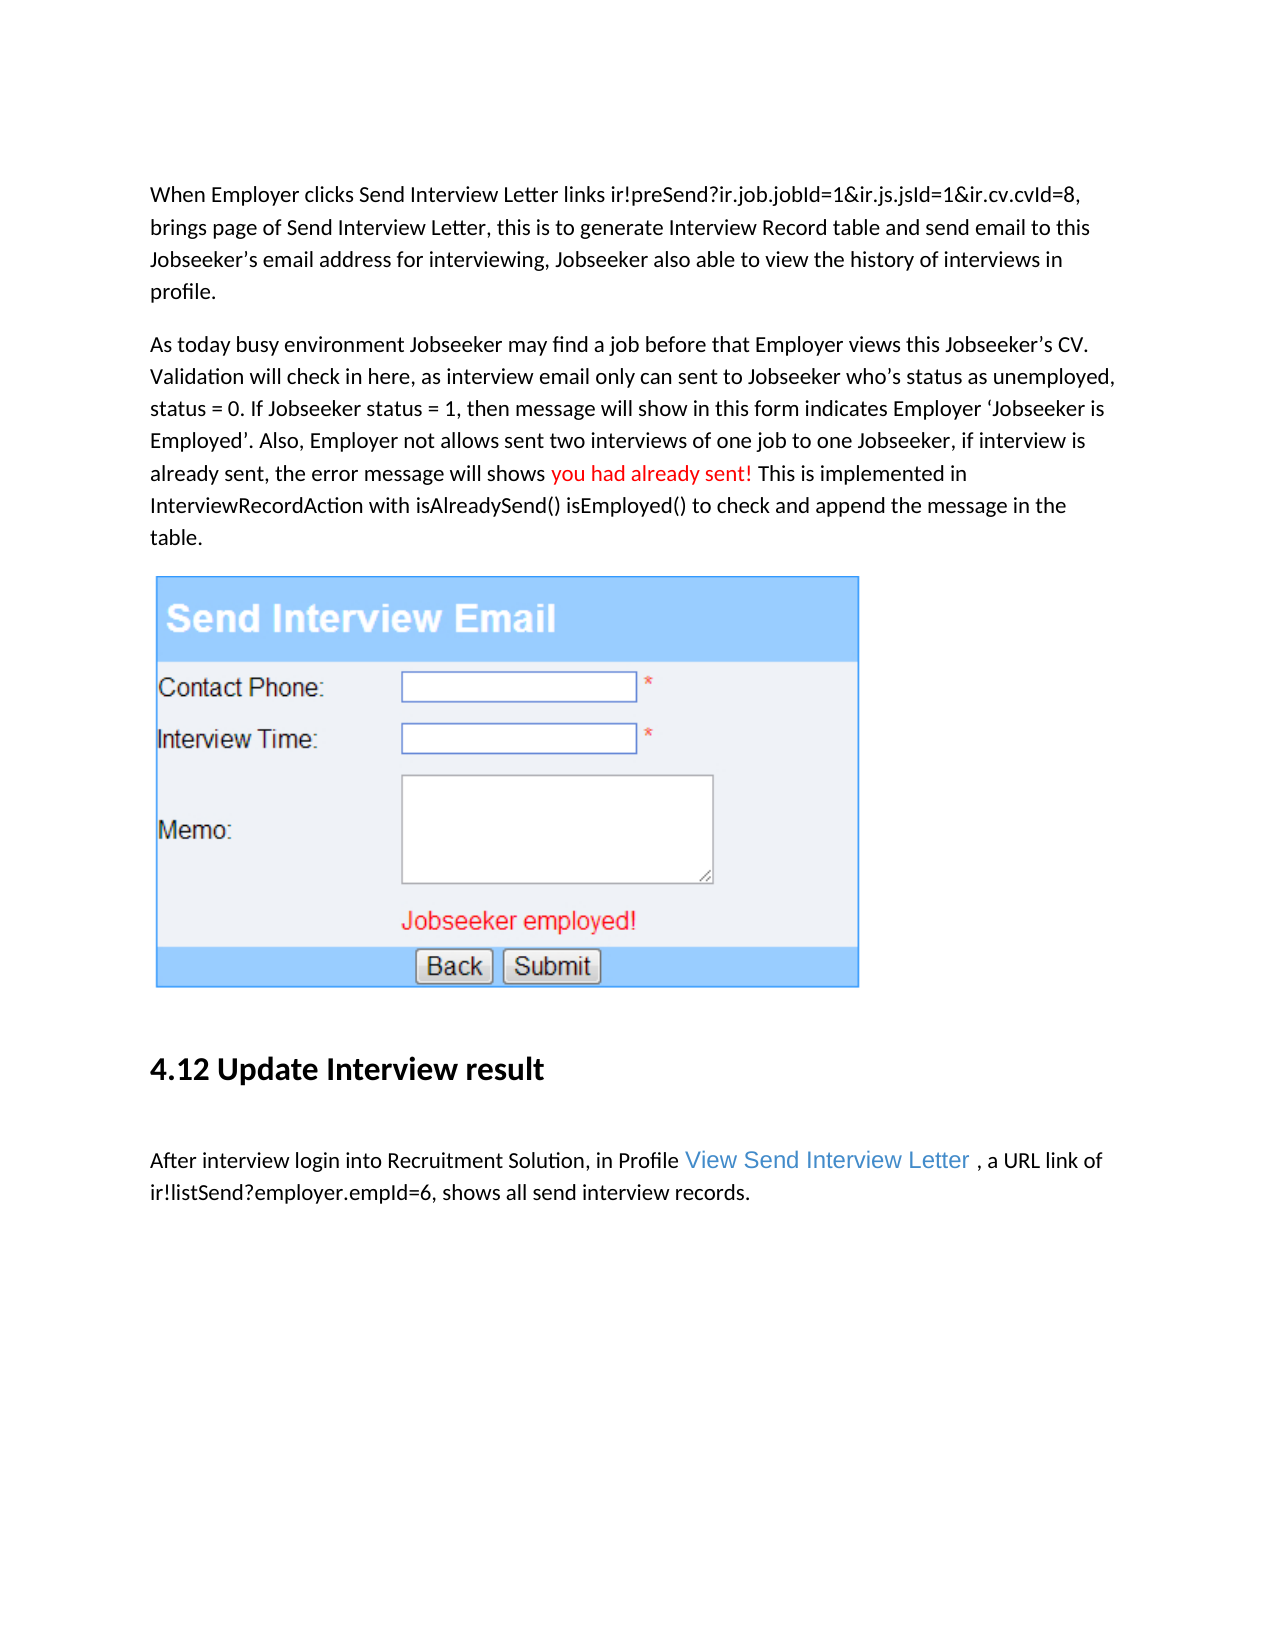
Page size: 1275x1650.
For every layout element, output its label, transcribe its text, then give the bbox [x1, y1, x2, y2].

picture [150, 576, 861, 991]
subtitle 4.12 Update Interview result [150, 1048, 1125, 1089]
text As today busy environment Jobseeker may find a job before that Employer views this Jobseeker’s CV. Validation will check in here, as interview email only can sent to Jobseeker who’s status as unemployed, status = 0. If Jobseeker status = 1, then message will show in this form indicates Employer ‘Jobseeker is Employed’. Also, Employer not allows sent two interviews of one job to one Jobseeker, if interview is already sent, the error message will shows you had already sent! This is implemented in InterviewRecordAction with isAlreadySend() isEmployed() to check and append the message in the table. [150, 330, 1125, 551]
text When Employer clicks Send Interview Letter links ir!preSend?ir.job.jobId=1&ir.js.jsId=1&ir.cv.cvId=8, brings page of Send Interview Letter, this is to generate Interview Record table and send email to this Jobseeker’s email address for interviewing, Jobseeker also able to view the history of interviews in profile. [150, 181, 1125, 305]
text After interview login into Recruitment Solution, in Profile View Send Interview Letter , a URL link of ir!listSend?employer.empId=6, shows all send interview records. [150, 1146, 1125, 1206]
